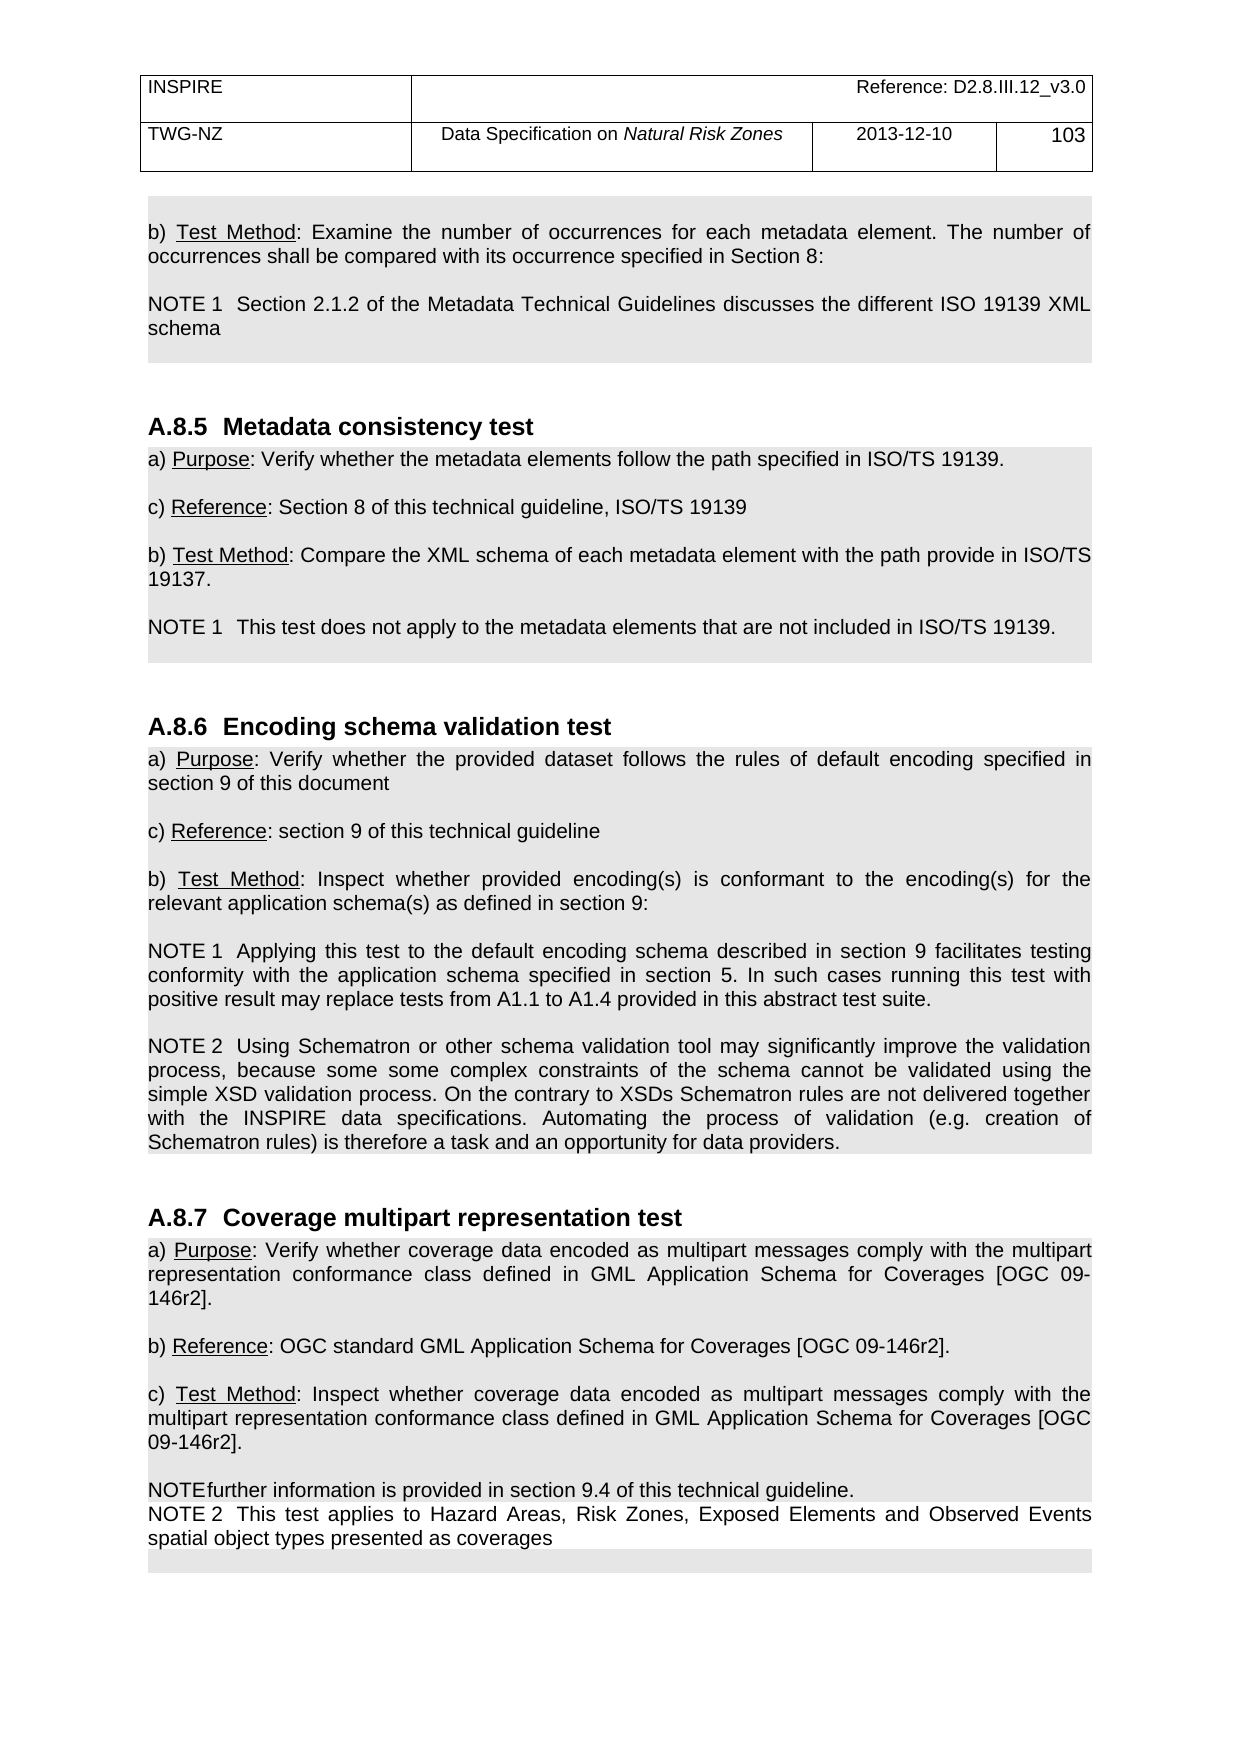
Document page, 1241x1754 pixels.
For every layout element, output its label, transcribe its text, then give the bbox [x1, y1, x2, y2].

text a) Purpose: Verify whether the provided dataset follows the rules of default encoding specified in section 9 of this document [148, 747, 1092, 795]
text b) Test Method: Examine the number of occurrences for each metadata element. The number of occurrences shall be compared with its occurrence specified in Section 8: [148, 219, 1092, 267]
text Metadata consistency test [148, 412, 1092, 441]
text NOTE 2 Using Schematron or other schema validation tool may significantly improve the validation process, because some some complex constraints of the schema cannot be validated using the simple XSD validation process. On the contrary to XSDs Schematron rules are not delivered together with the INSPIRE data specifications. Automating the process of validation (e.g. creation of Schematron rules) is therefore a task and an opportunity for data providers. [148, 1034, 1092, 1154]
text a) Purpose: Verify whether coverage data encoded as multipart messages comply with the multipart representation conformance class defined in GML Application Schema for Coverages [OGC 09-146r2]. [148, 1238, 1092, 1310]
text c) Reference: section 9 of this technical guideline [148, 819, 1092, 843]
text b) Test Method: Inspect whether provided encoding(s) is conformant to the encoding(s) for the relevant application schema(s) as defined in section 9: [148, 867, 1092, 914]
text b) Test Method: Compare the XML schema of each metadata element with the path provide in ISO/TS 19137. [148, 543, 1092, 591]
text c) Test Method: Inspect whether coverage data encoded as multipart messages comply with the multipart representation conformance class defined in GML Application Schema for Coverages [OGC 09-146r2]. [148, 1382, 1092, 1454]
text NOTE 2 This test applies to Hazard Areas, Risk Zones, Exposed Elements and Observed Events spatial object types presented as coverages [148, 1502, 1092, 1549]
text Coverage multipart representation test [148, 1203, 1092, 1232]
text NOTE 1 Section 2.1.2 of the Metadata Technical Guidelines discusses the different ISO 19139 XML schema [148, 291, 1092, 339]
text NOTE further information is provided in section 9.4 of this technical guideline. [148, 1478, 1092, 1502]
text c) Reference: Section 8 of this technical guideline, ISO/TS 19139 [148, 495, 1092, 519]
text Encoding schema validation test [148, 712, 1092, 741]
text NOTE 1 This test does not apply to the metadata elements that are not included in ISO/TS 19139. [148, 615, 1092, 639]
text NOTE 1 Applying this test to the default encoding schema described in section 9 facilitates testing conformity with the application schema specified in section 5. In such cases running this test with positive result may replace tests from A1.1 to A1.4 provided in this abstract test suite. [148, 938, 1092, 1010]
text a) Purpose: Verify whether the metadata elements follow the path specified in ISO/TS 19139. [148, 447, 1092, 471]
text b) Reference: OGC standard GML Application Schema for Coverages [OGC 09-146r2]. [148, 1334, 1092, 1358]
